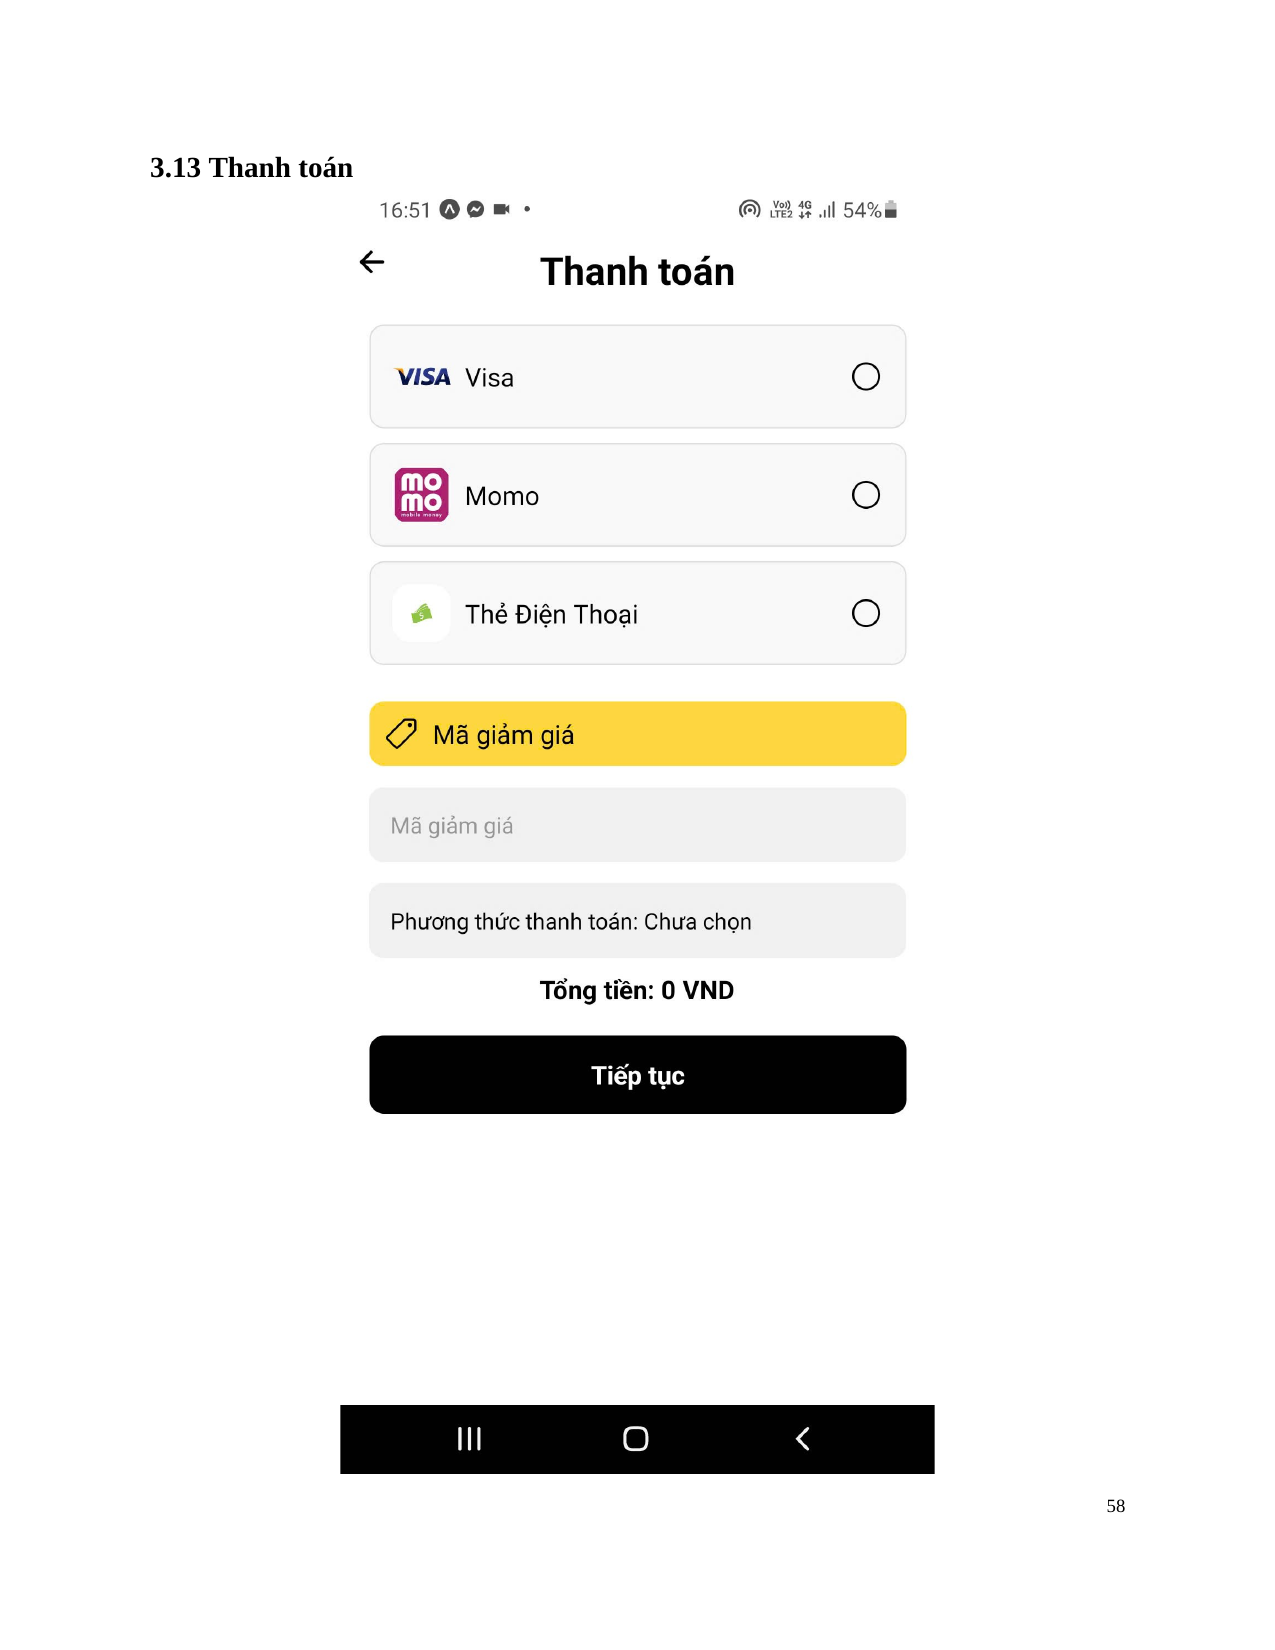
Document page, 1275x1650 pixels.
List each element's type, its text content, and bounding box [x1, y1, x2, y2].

subtitle 3.13 Thanh toán [150, 150, 1125, 183]
picture [340, 186, 935, 1474]
